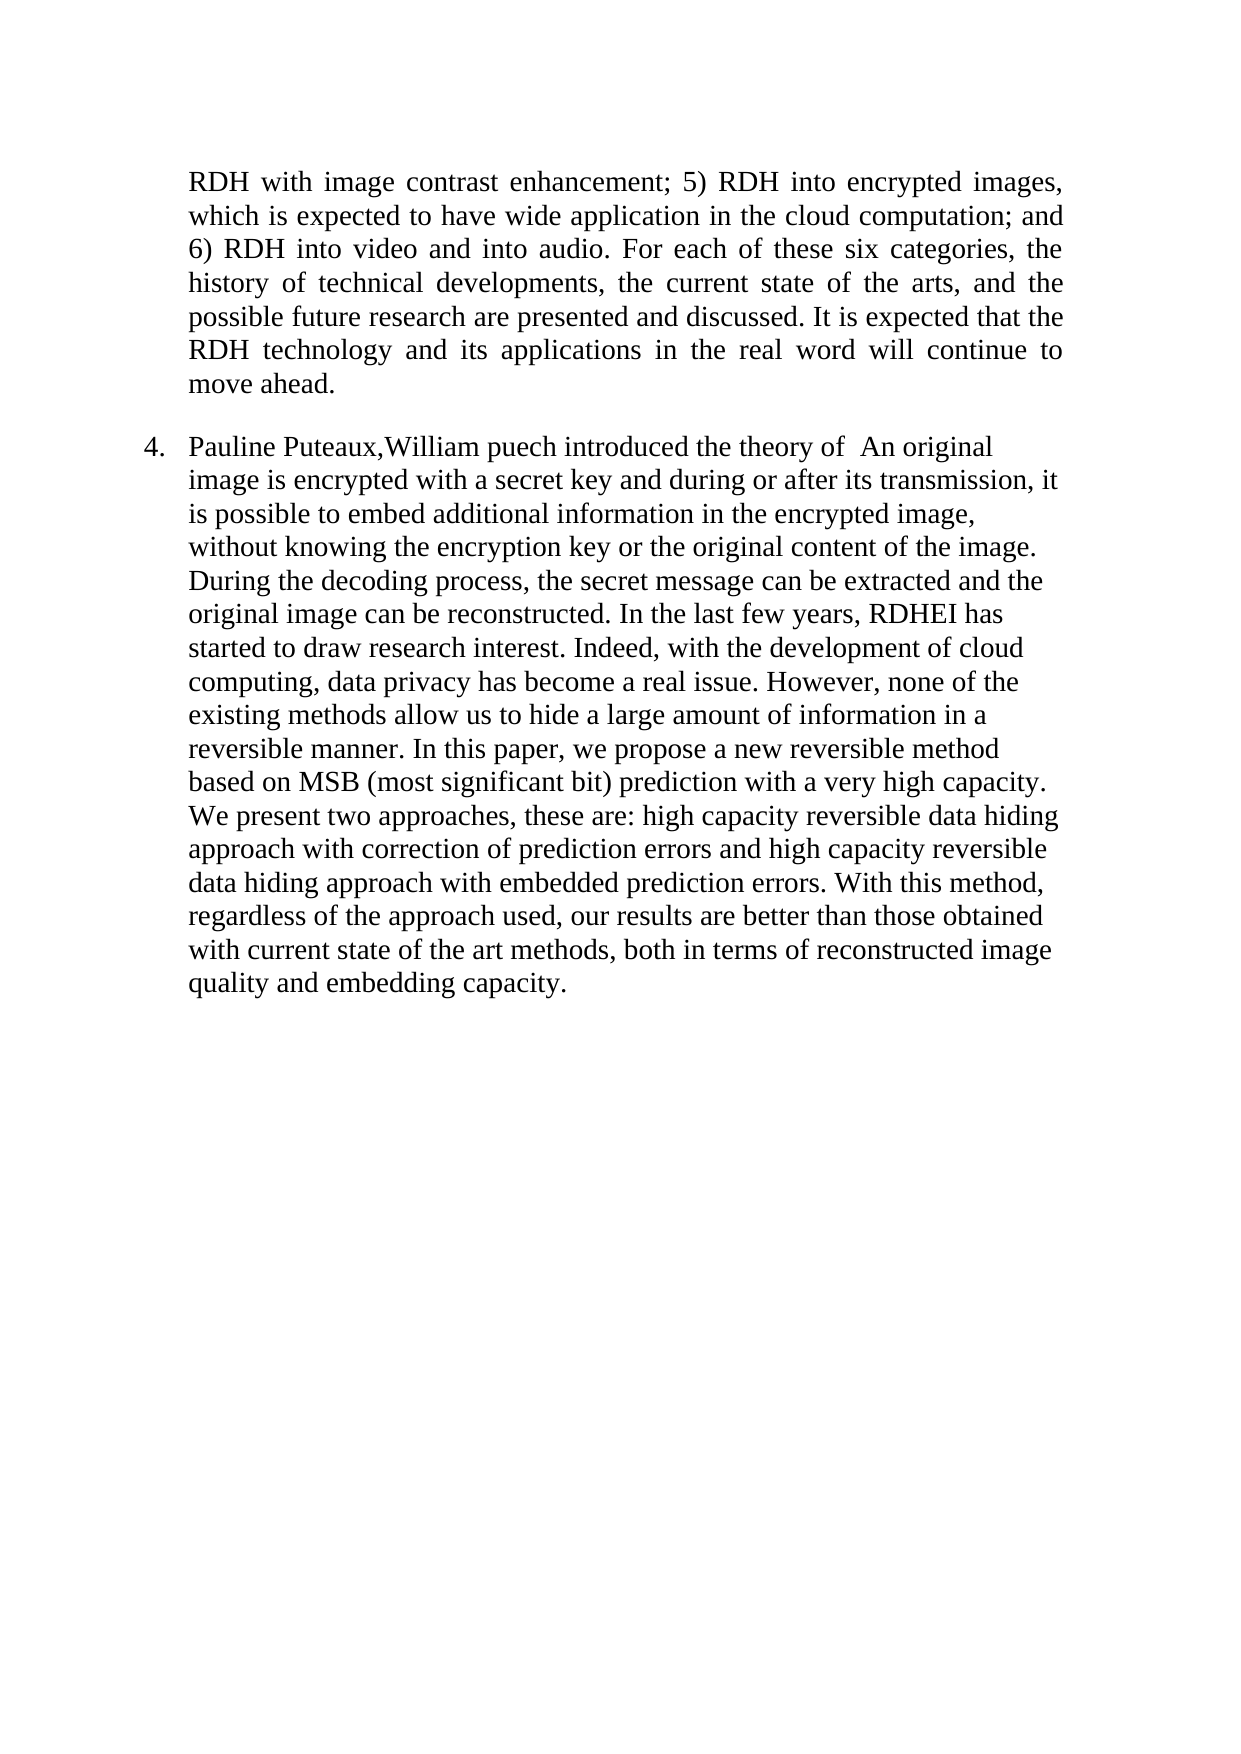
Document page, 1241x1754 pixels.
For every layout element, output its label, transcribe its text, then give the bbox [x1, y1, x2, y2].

list Pauline Puteaux,William puech introduced the theory of An original image is encrypted with a secret key and during or after its transmission, it is possible to embed additional information in the encrypted image, without knowing the encryption key or the original content of the image. During the decoding process, the secret message can be extracted and the original image can be reconstructed. In the last few years, RDHEI has started to draw research interest. Indeed, with the development of cloud computing, data privacy has become a real issue. However, none of the existing methods allow us to hide a large amount of information in a reversible manner. In this paper, we propose a new reversible method based on MSB (most significant bit) prediction with a very high capacity. We present two approaches, these are: high capacity reversible data hiding approach with correction of prediction errors and high capacity reversible data hiding approach with embedded prediction errors. With this method, regardless of the approach used, our results are better than those obtained with current state of the art methods, both in terms of reconstructed image quality and embedding capacity. [144, 429, 1064, 999]
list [144, 164, 1064, 399]
